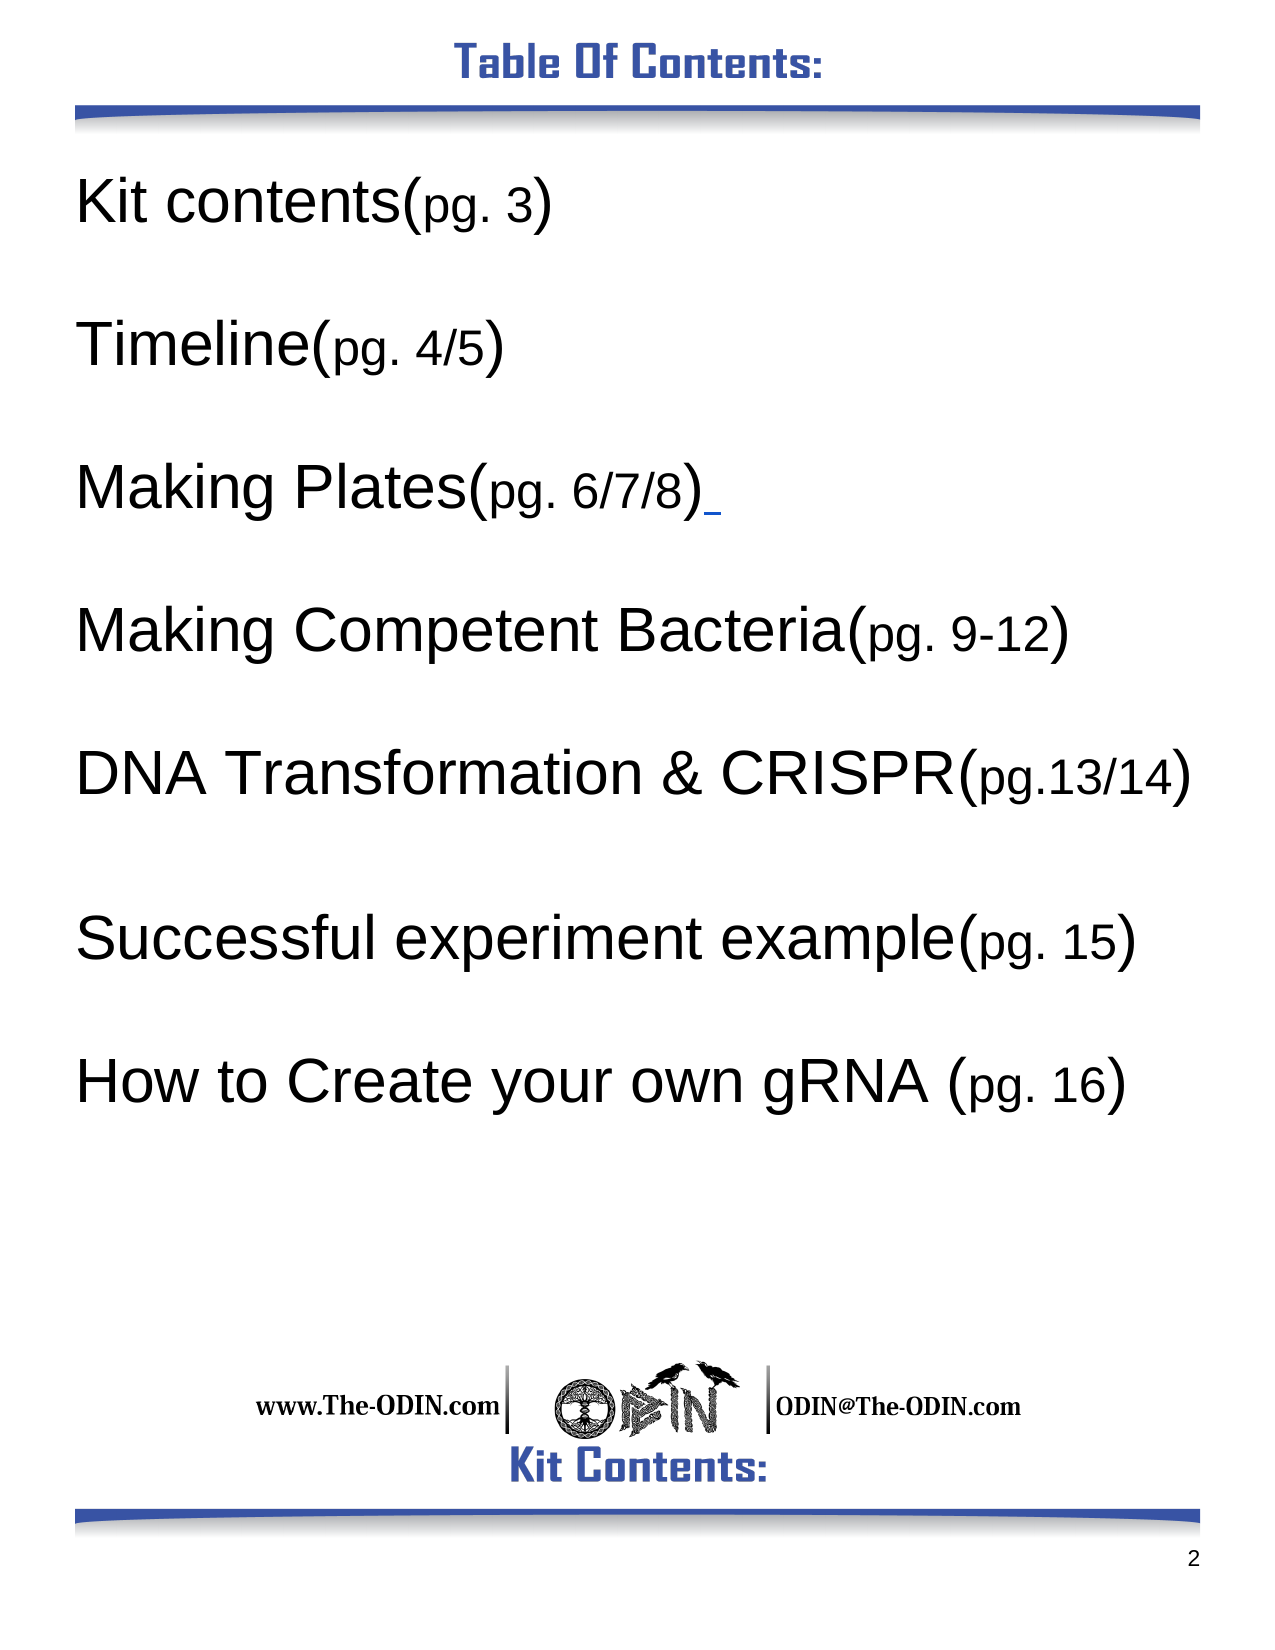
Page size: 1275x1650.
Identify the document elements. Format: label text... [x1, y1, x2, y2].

subtitle Making Plates(pg. 6/7/8) [75, 449, 1200, 521]
subtitle Timeline(pg. 4/5) [75, 307, 1200, 378]
picture [75, 37, 1200, 134]
subtitle Successful experiment example(pg. 15) [75, 901, 1200, 973]
subtitle DNA Transformation & CRISPR(pg.13/14) [75, 736, 1200, 807]
subtitle Kit contents(pg. 3) [75, 163, 1200, 235]
subtitle How to Create your own gRNA (pg. 16) [75, 1044, 1200, 1116]
subtitle Making Competent Bacteria(pg. 9-12) [75, 593, 1200, 664]
picture [75, 1357, 1200, 1538]
